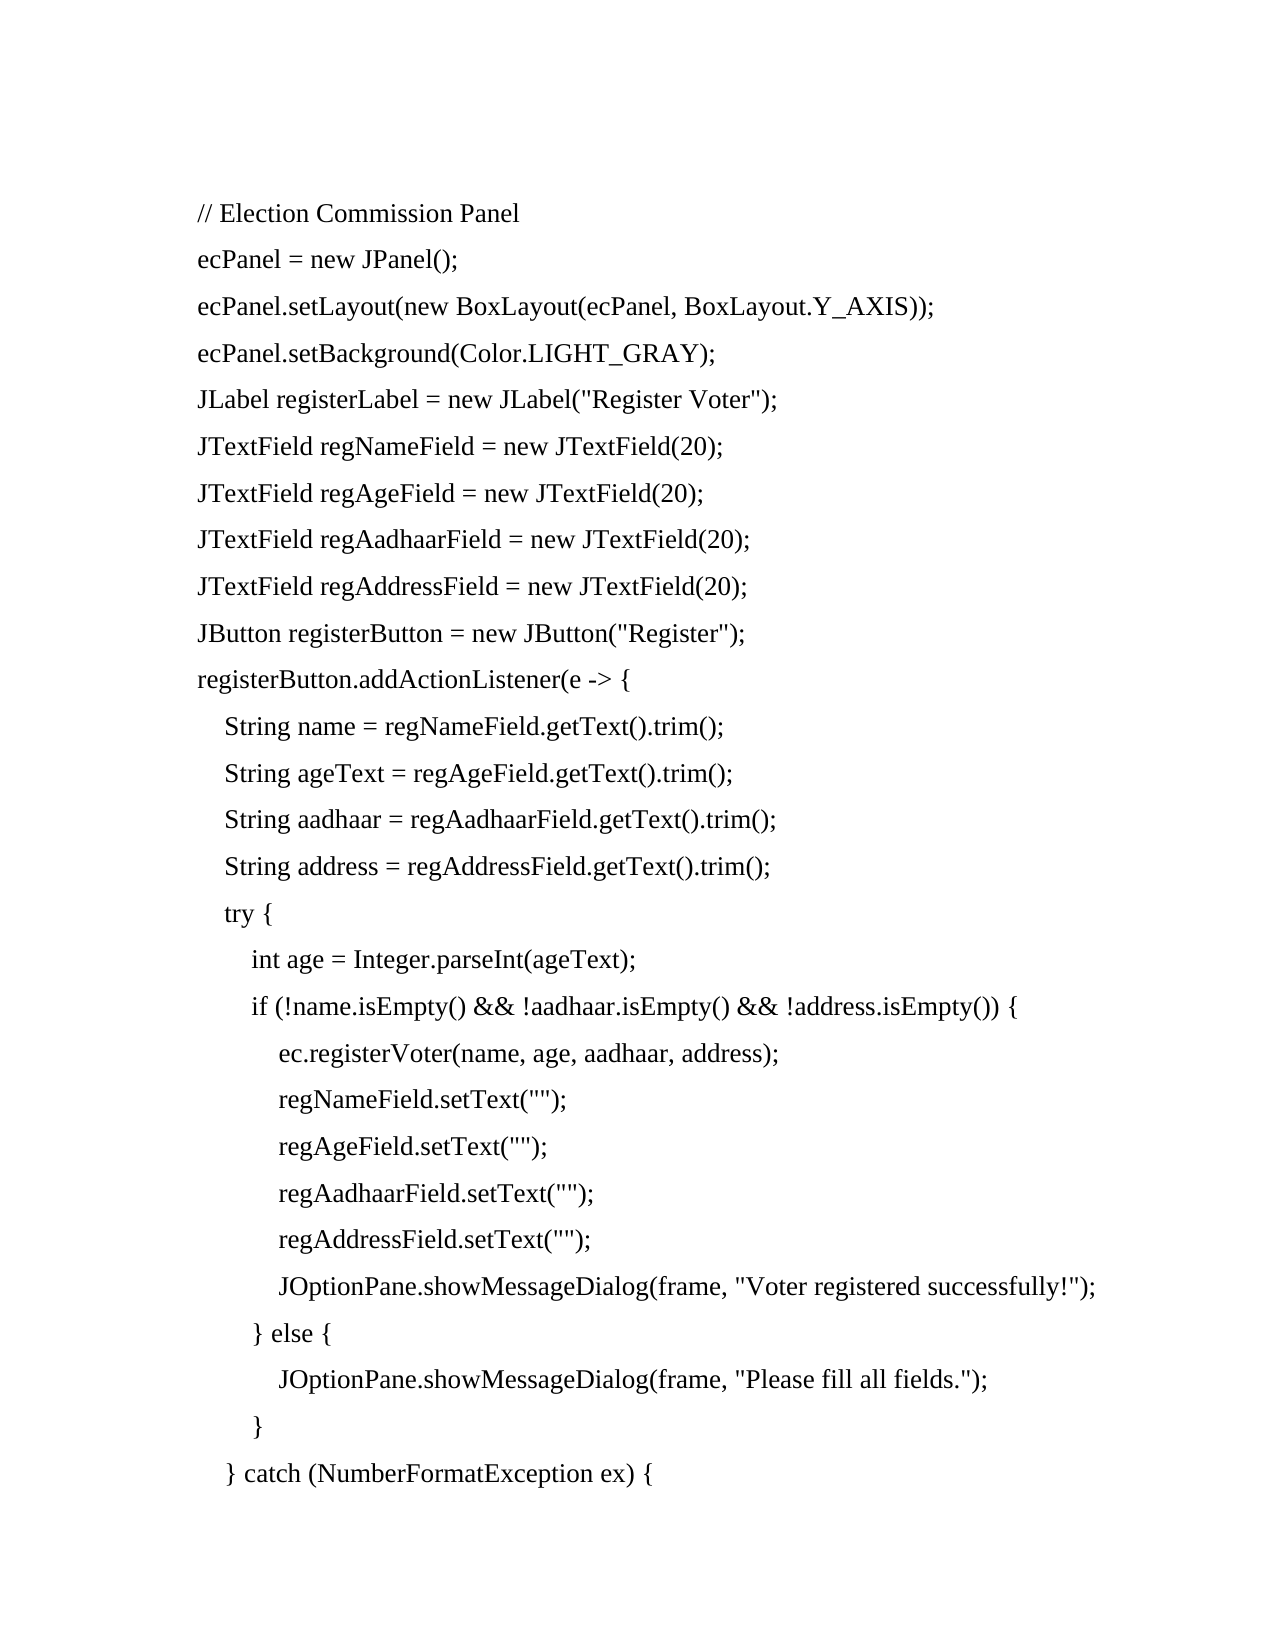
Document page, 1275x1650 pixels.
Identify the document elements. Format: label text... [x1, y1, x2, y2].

text regAddressField.setText(""); [150, 1223, 1125, 1254]
text JOptionPane.showMessageDialog(frame, "Please fill all fields."); [150, 1363, 1125, 1394]
text String address = regAddressField.getText().trim(); [150, 850, 1125, 881]
text ecPanel.setLayout(new BoxLayout(ecPanel, BoxLayout.Y_AXIS)); [150, 290, 1125, 321]
text regAadhaarField.setText(""); [150, 1177, 1125, 1208]
text String aadhaar = regAadhaarField.getText().trim(); [150, 803, 1125, 834]
text } catch (NumberFormatException ex) { [150, 1457, 1125, 1488]
text String ageText = regAgeField.getText().trim(); [150, 757, 1125, 788]
text regAgeField.setText(""); [150, 1130, 1125, 1161]
text int age = Integer.parseInt(ageText); [150, 943, 1125, 974]
text ec.registerVoter(name, age, aadhaar, address); [150, 1037, 1125, 1068]
text JTextField regNameField = new JTextField(20); [150, 430, 1125, 461]
text JTextField regAgeField = new JTextField(20); [150, 477, 1125, 508]
text JLabel registerLabel = new JLabel("Register Voter"); [150, 383, 1125, 414]
text JButton registerButton = new JButton("Register"); [150, 617, 1125, 648]
text if (!name.isEmpty() && !aadhaar.isEmpty() && !address.isEmpty()) { [150, 990, 1125, 1021]
text JOptionPane.showMessageDialog(frame, "Voter registered successfully!"); [150, 1270, 1125, 1301]
text } else { [150, 1317, 1125, 1348]
text registerButton.addActionListener(e -> { [150, 663, 1125, 694]
text ecPanel = new JPanel(); [150, 243, 1125, 274]
text try { [150, 897, 1125, 928]
text } [150, 1410, 1125, 1441]
text String name = regNameField.getText().trim(); [150, 710, 1125, 741]
text regNameField.setText(""); [150, 1083, 1125, 1114]
text ecPanel.setBackground(Color.LIGHT_GRAY); [150, 337, 1125, 368]
text // Election Commission Panel [150, 197, 1125, 228]
text JTextField regAadhaarField = new JTextField(20); [150, 523, 1125, 554]
text JTextField regAddressField = new JTextField(20); [150, 570, 1125, 601]
